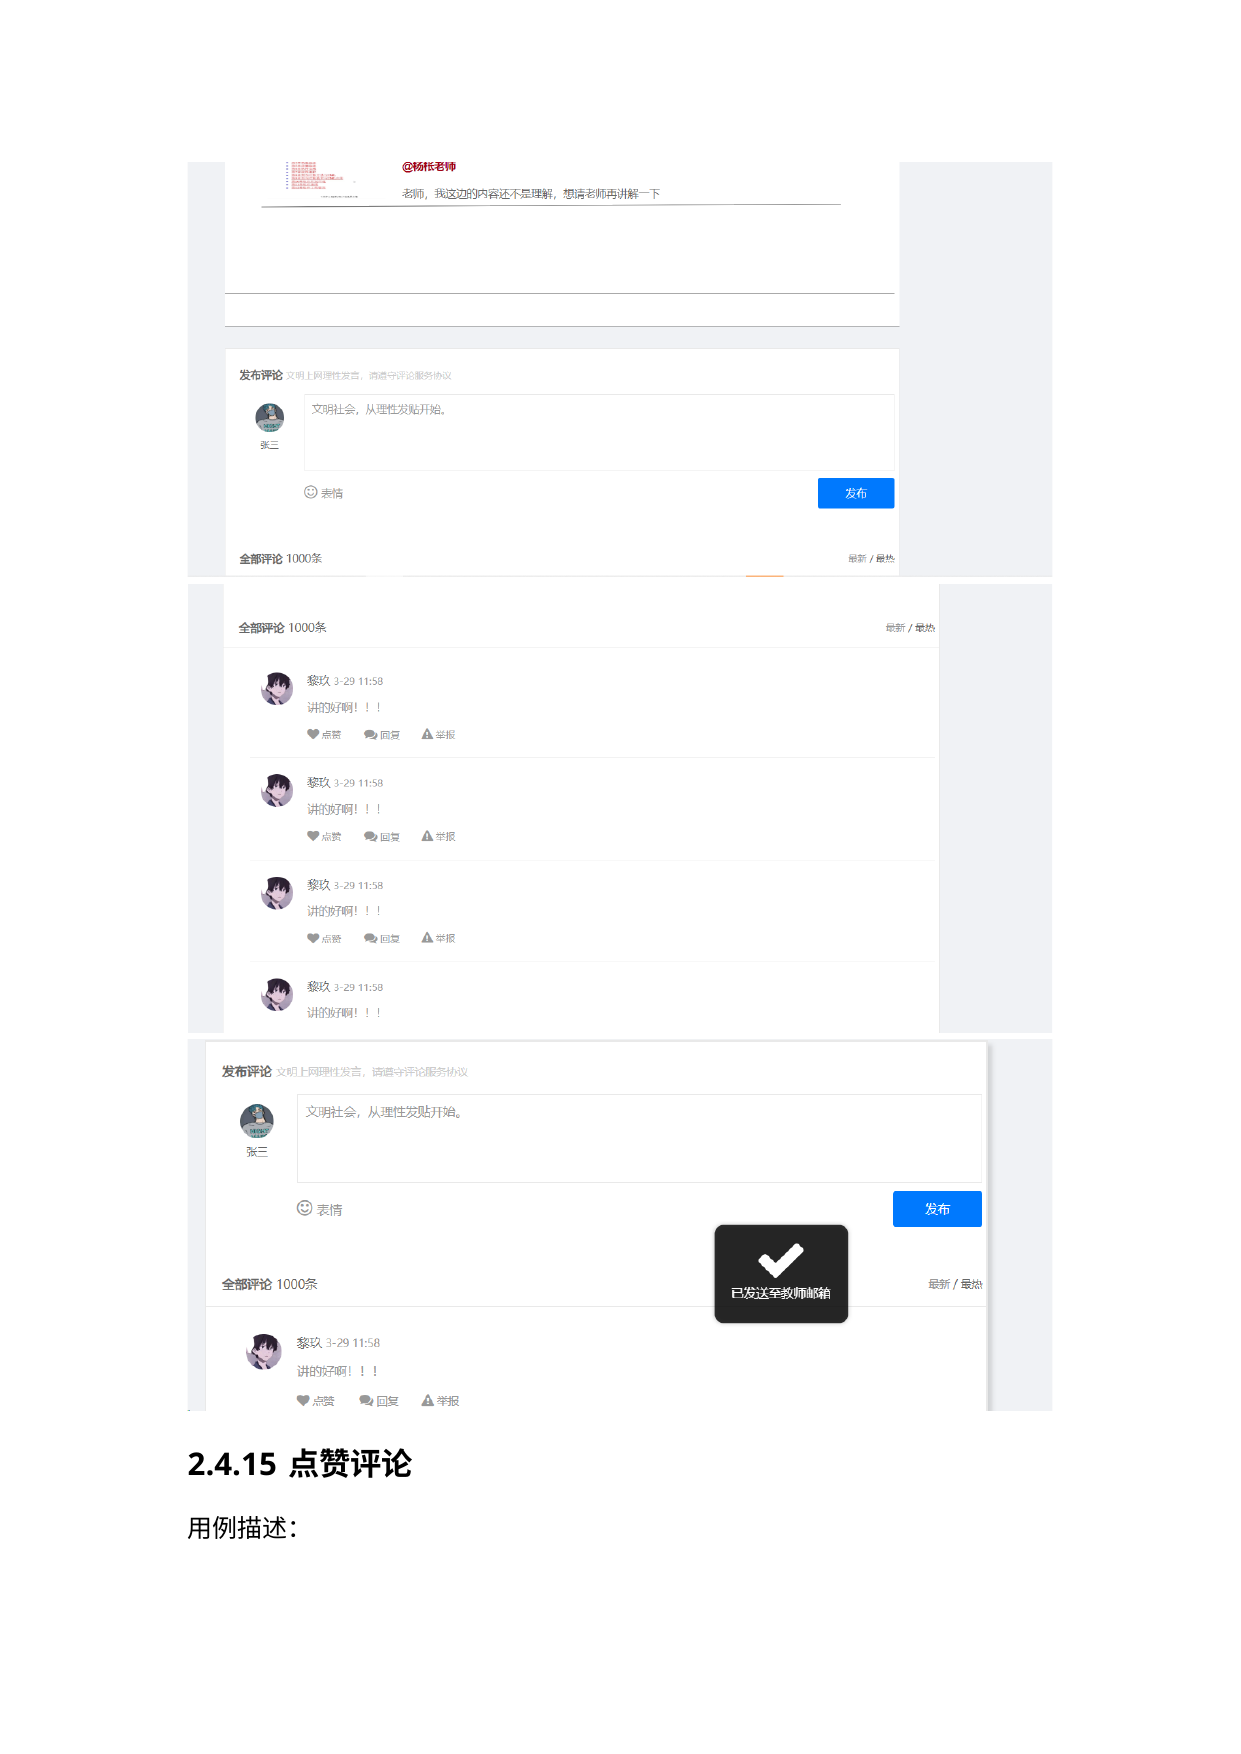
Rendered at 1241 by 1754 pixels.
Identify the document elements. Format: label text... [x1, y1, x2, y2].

list 点赞评论 [187, 1429, 1053, 1494]
picture [187, 1039, 1053, 1411]
picture [188, 584, 1053, 1033]
picture [187, 162, 1053, 577]
list 用例描述： [187, 1494, 1053, 1559]
